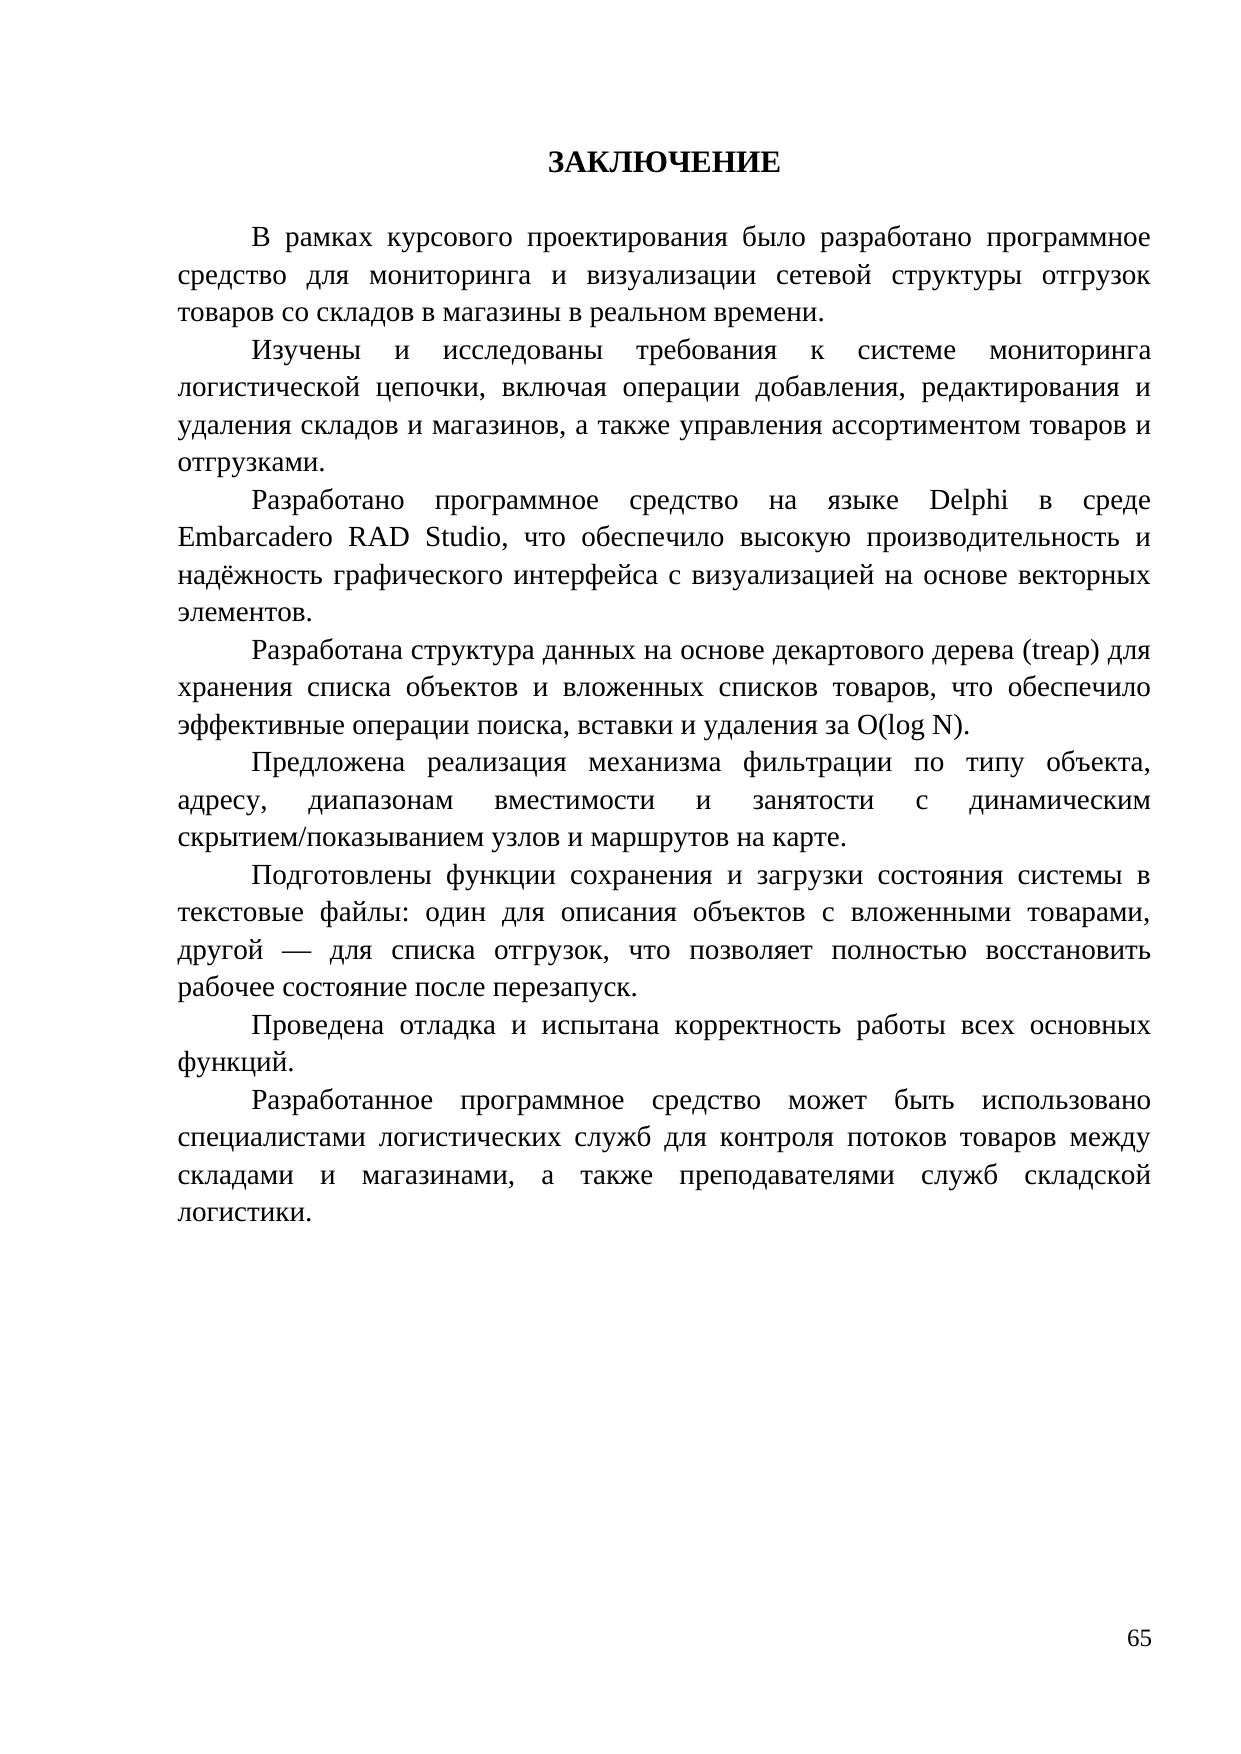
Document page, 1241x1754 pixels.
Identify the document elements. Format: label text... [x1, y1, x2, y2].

text Разработанное программное средство может быть использовано специалистами логистических служб для контроля потоков товаров между складами и магазинами, а также преподавателями служб складской логистики. [177, 1079, 1152, 1229]
text Предложена реализация механизма фильтрации по типу объекта, адресу, диапазонам вместимости и занятости с динамическим скрытием/показыванием узлов и маршрутов на карте. [177, 742, 1152, 854]
text Разработано программное средство на языке Delphi в среде Embarcadero RAD Studio, что обеспечило высокую производительность и надёжность графического интерфейса с визуализацией на основе векторных элементов. [177, 479, 1152, 629]
text Изучены и исследованы требования к системе мониторинга логистической цепочки, включая операции добавления, редактирования и удаления складов и магазинов, а также управления ассортиментом товаров и отгрузками. [177, 329, 1152, 479]
text Подготовлены функции сохранения и загрузки состояния системы в текстовые файлы: один для описания объектов с вложенными товарами, другой — для списка отгрузок, что позволяет полностью восстановить рабочее состояние после перезапуск. [177, 854, 1152, 1004]
text Разработана структура данных на основе декартового дерева (treap) для хранения списка объектов и вложенных списков товаров, что обеспечило эффективные операции поиска, вставки и удаления за O(log N). [177, 629, 1152, 742]
text Проведена отладка и испытана корректность работы всех основных функций. [177, 1004, 1152, 1079]
text В рамках курсового проектирования было разработано программное средство для мониторинга и визуализации сетевой структуры отгрузок товаров со складов в магазины в реальном времени. [177, 217, 1152, 329]
subtitle ЗАКЛЮЧЕНИЕ [177, 143, 1152, 179]
